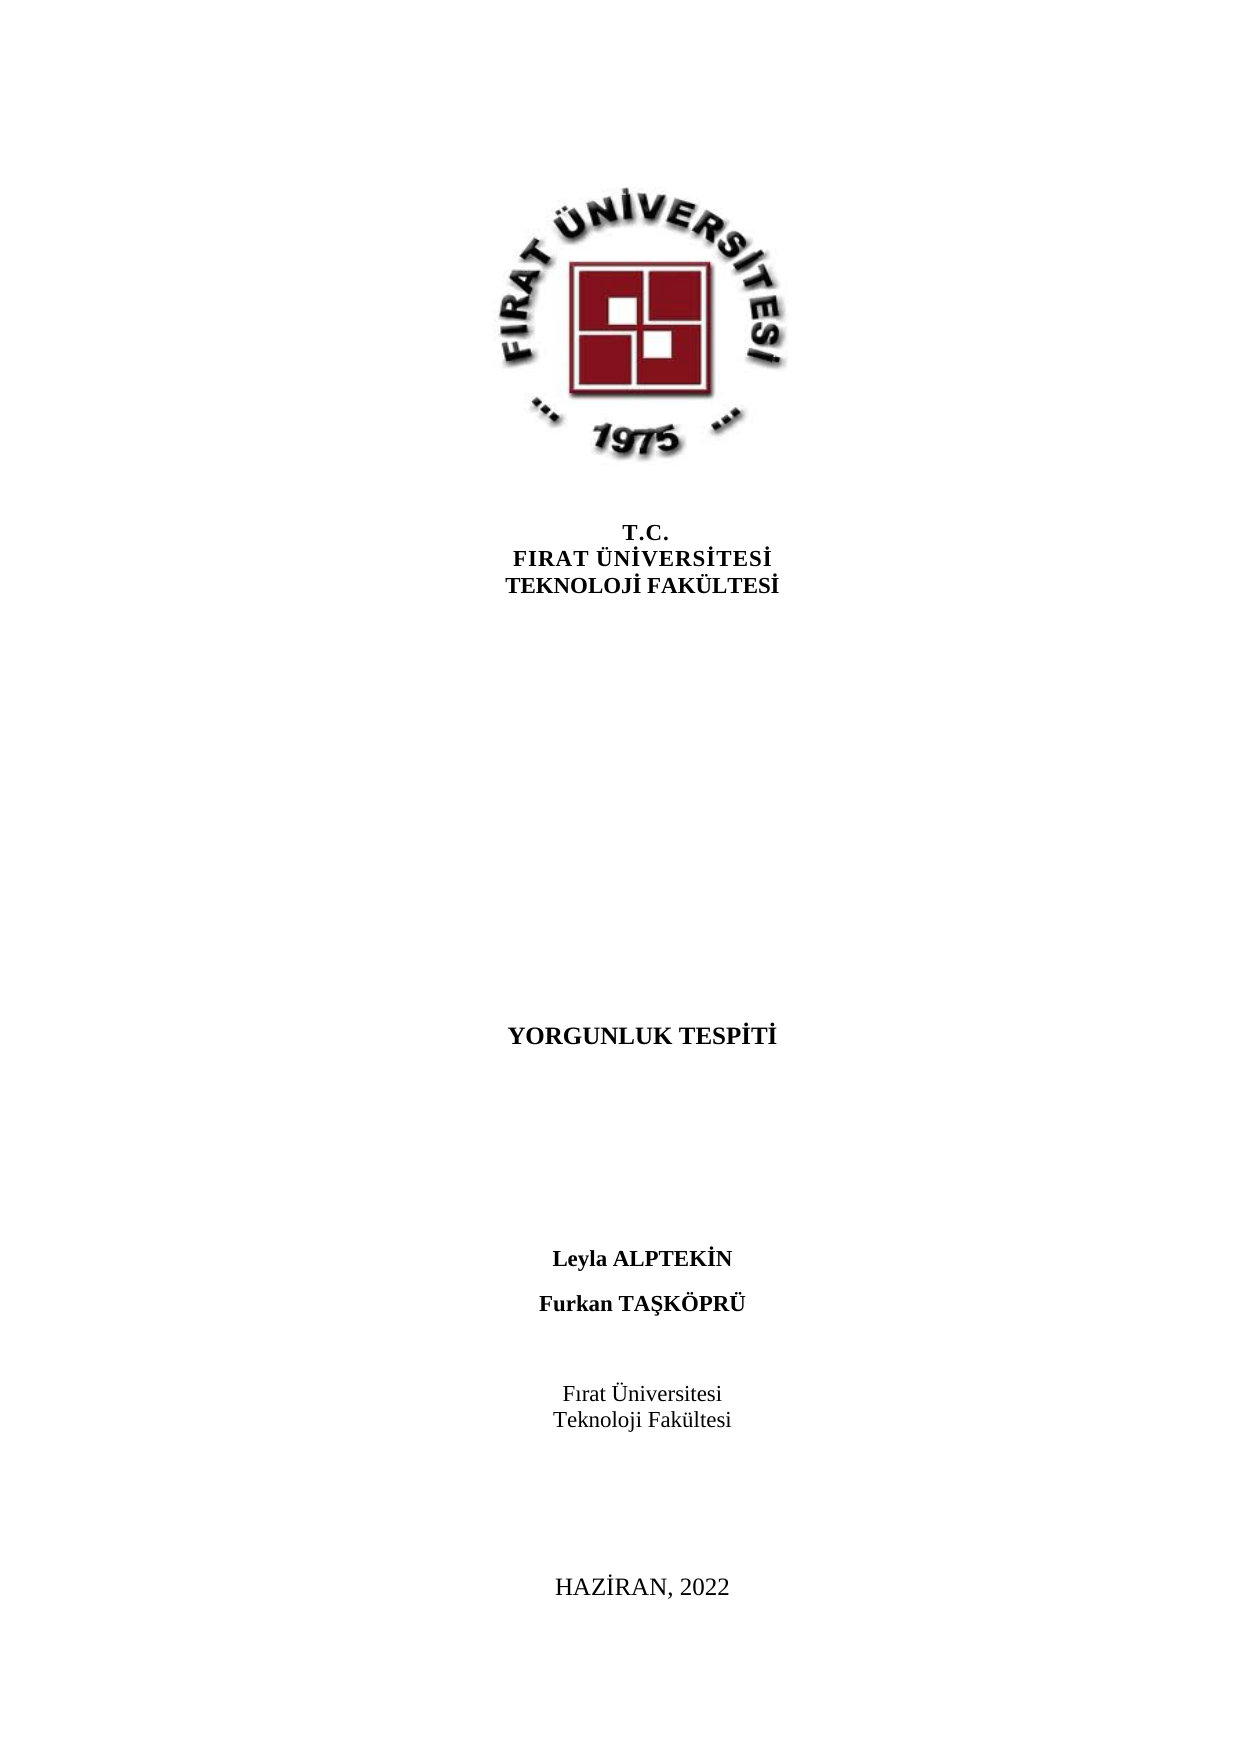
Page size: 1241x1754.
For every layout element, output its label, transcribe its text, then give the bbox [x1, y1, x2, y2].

text Furkan TAŞKÖPRÜ [192, 1290, 1092, 1316]
text Fırat Üniversitesi [192, 1380, 1092, 1407]
text TEKNOLOJİ FAKÜLTESİ [192, 572, 1092, 598]
text FIRAT ÜNİVERSİTESİ [192, 545, 1092, 572]
text HAZİRAN, 2022 [192, 1572, 1092, 1601]
text T.C. [192, 519, 1092, 545]
picture [491, 177, 793, 473]
text Leyla ALPTEKİN [192, 1245, 1092, 1271]
text Teknoloji Fakültesi [192, 1407, 1092, 1463]
text YORGUNLUK TESPİTİ [192, 1021, 1092, 1049]
